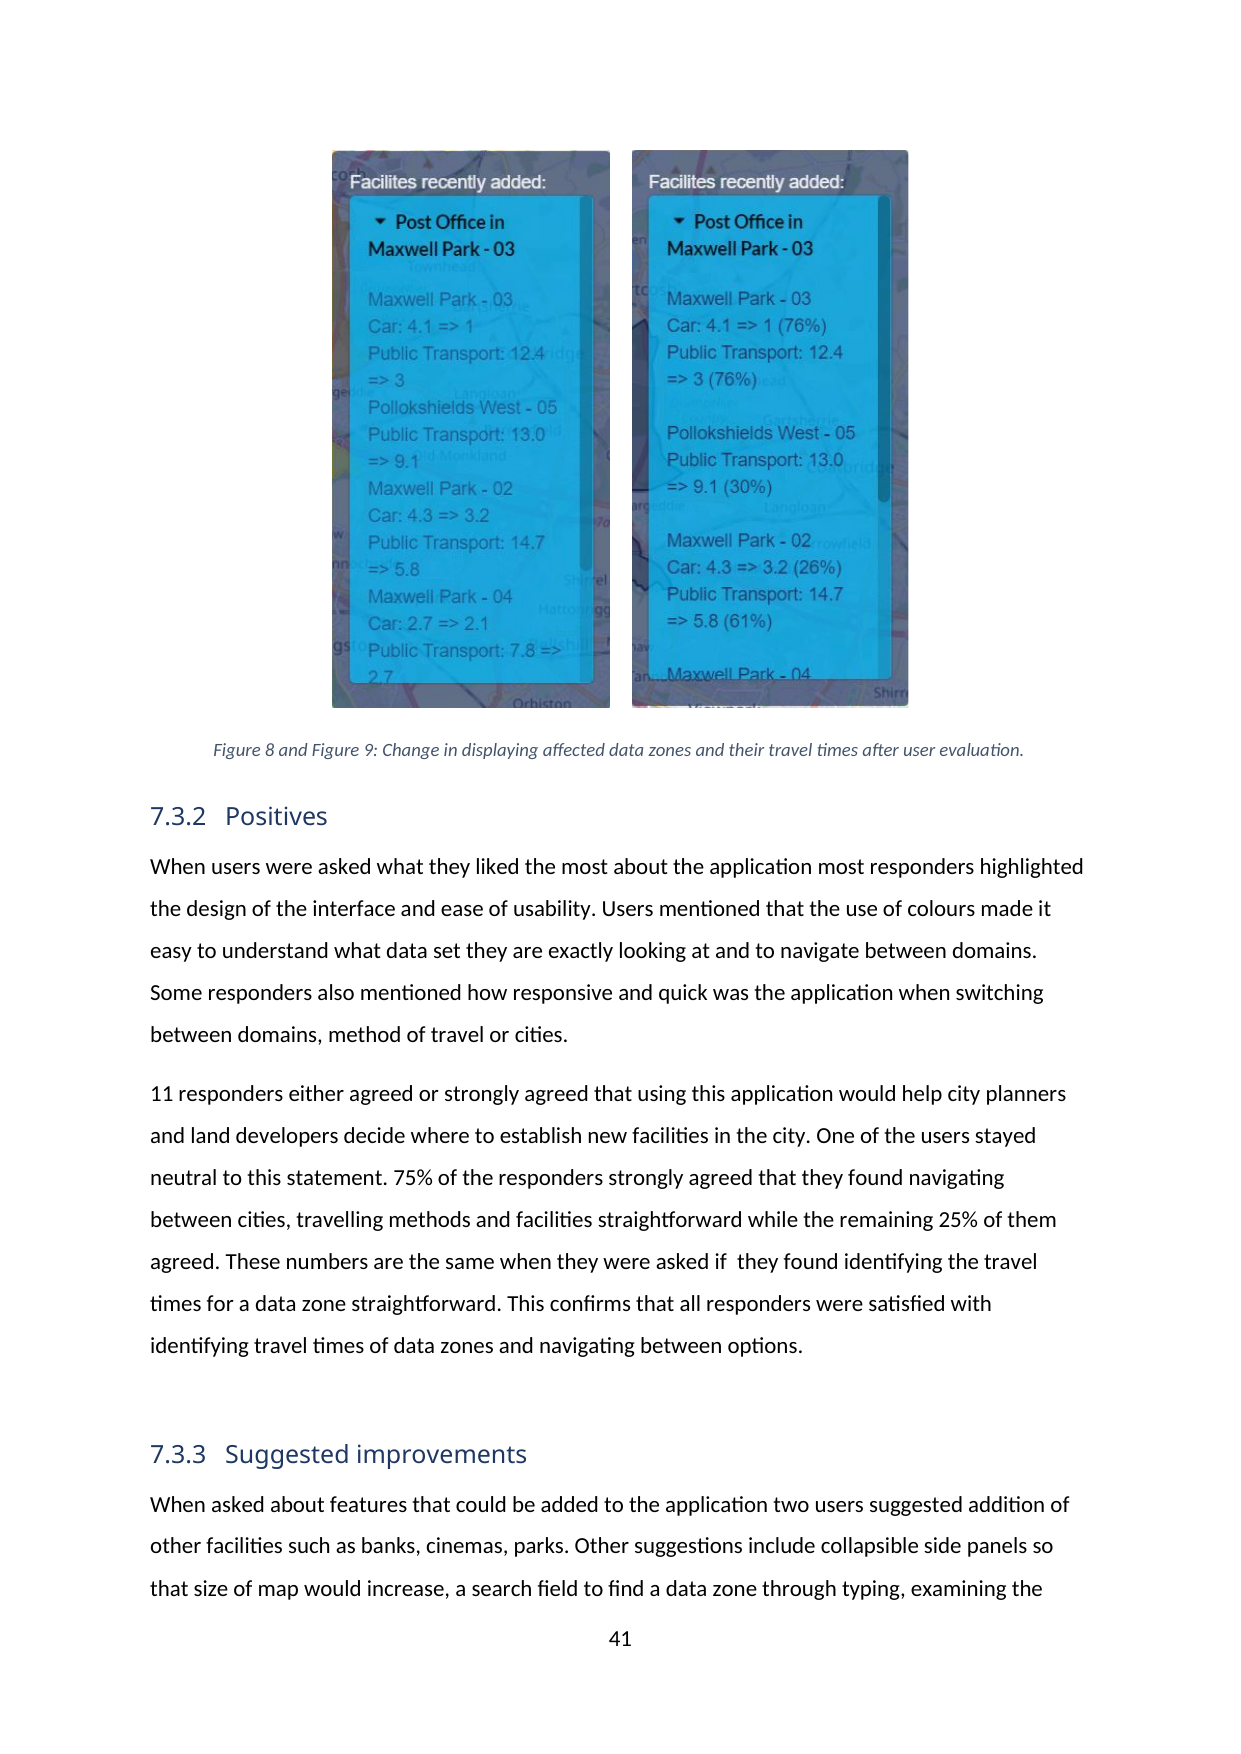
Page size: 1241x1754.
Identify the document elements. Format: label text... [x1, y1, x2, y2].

subtitle Positives [150, 799, 1090, 833]
text 11 responders either agreed or strongly agreed that using this application would help city planners and land developers decide where to establish new facilities in the city. One of the users stayed neutral to this statement. 75% of the responders strongly agreed that they found navigating between cities, travelling methods and facilities straightforward while the remaining 25% of them agreed. These numbers are the same when they were asked if they found identifying the travel times for a data zone straightforward. This confirms that all responders were satisfied with identifying travel times of data zones and navigating between options. [150, 1079, 1090, 1359]
text When users were asked what they liked the most about the application most responders highlighted the design of the interface and ease of usability. Users mentioned that the use of colours made it easy to understand what data set they are exactly looking at and to navigate between domains. Some responders also mentioned how responsive and quick was the application when switching between domains, method of travel or cities. [150, 852, 1090, 1048]
picture [332, 150, 610, 708]
text Figure 8 and Figure 9: Change in displaying affected data zones and their travel times after user evaluation. [150, 738, 1090, 761]
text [150, 1490, 1090, 1602]
picture [632, 150, 909, 708]
subtitle Suggested improvements [150, 1436, 1090, 1470]
